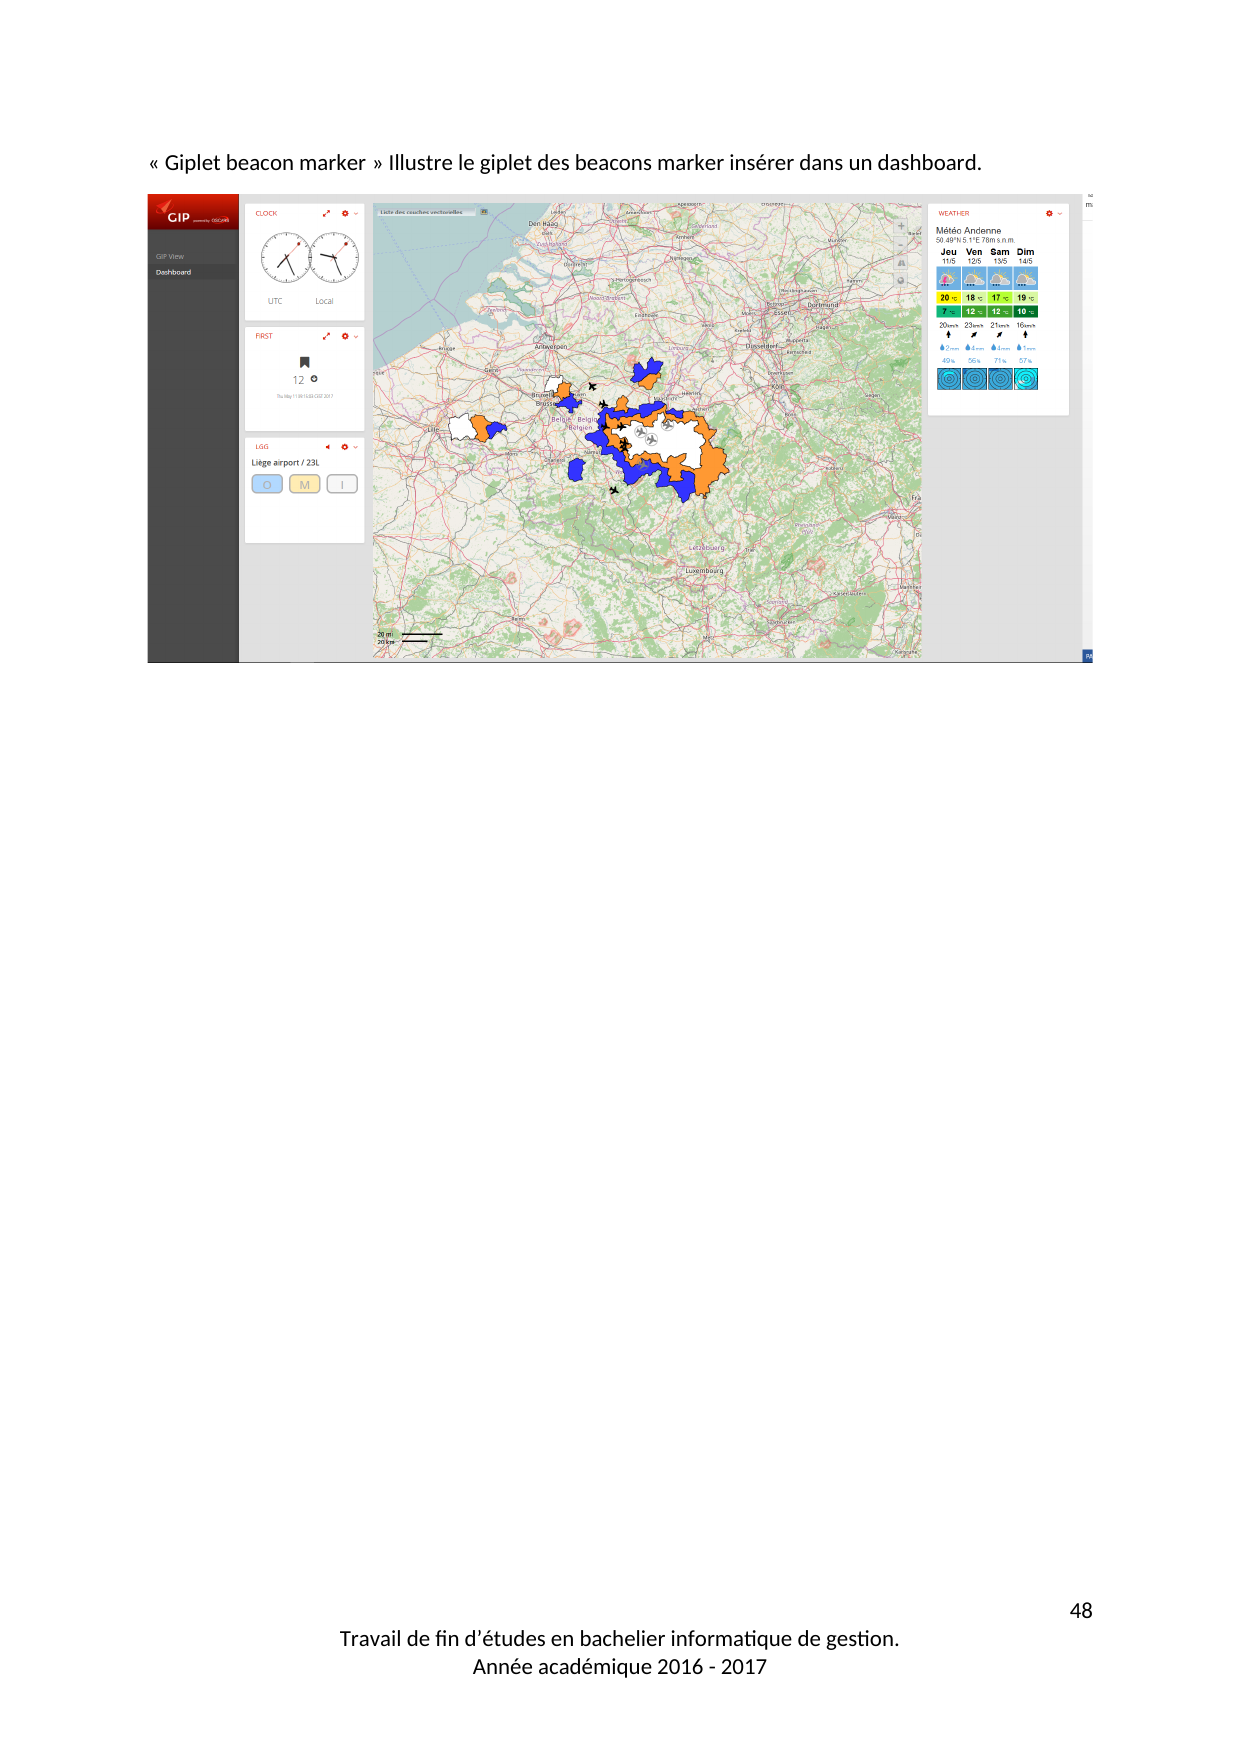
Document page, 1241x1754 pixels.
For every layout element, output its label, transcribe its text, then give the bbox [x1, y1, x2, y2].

picture [147, 194, 1093, 663]
text « Giplet beacon marker » Illustre le giplet des beacons marker insérer dans un dashboard. [148, 148, 1093, 176]
